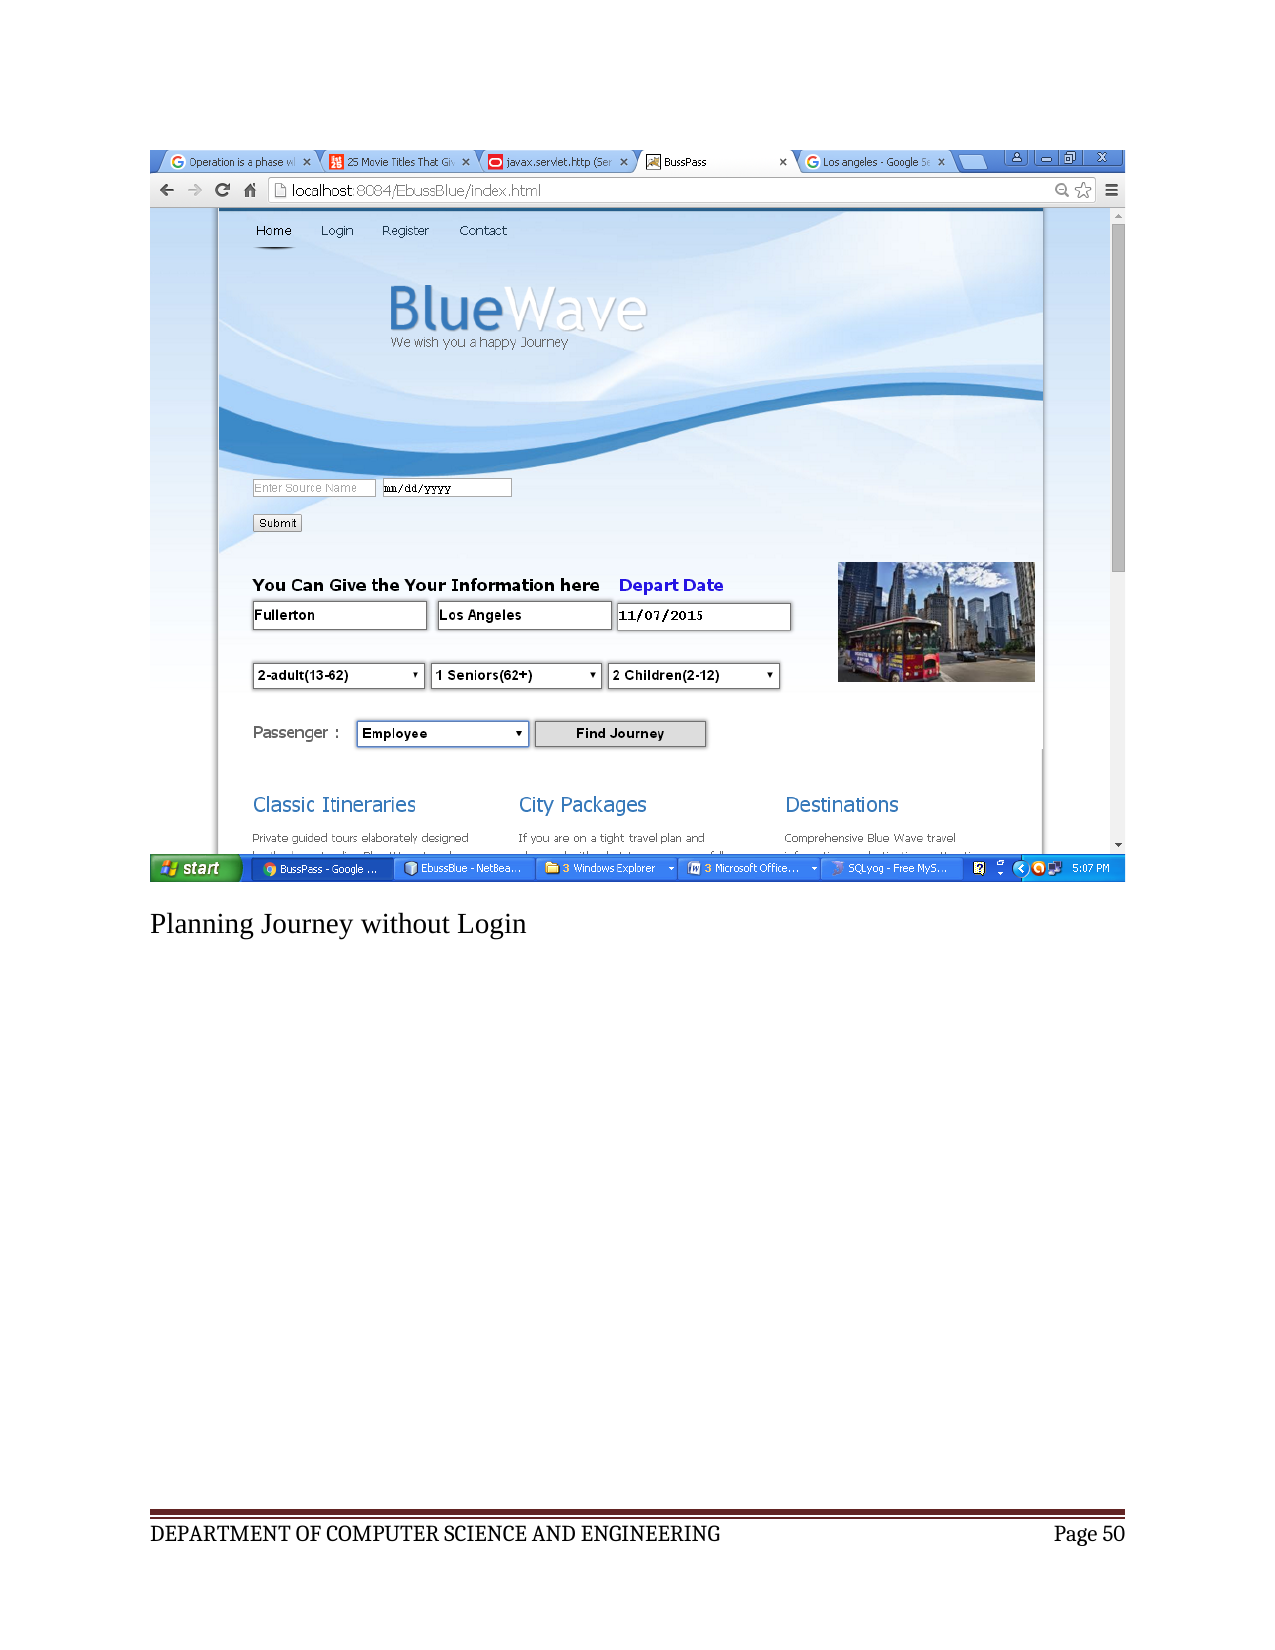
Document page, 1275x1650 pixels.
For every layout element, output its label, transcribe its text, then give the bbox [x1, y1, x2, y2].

picture [150, 150, 1125, 882]
text Planning Journey without Login [150, 907, 1125, 940]
